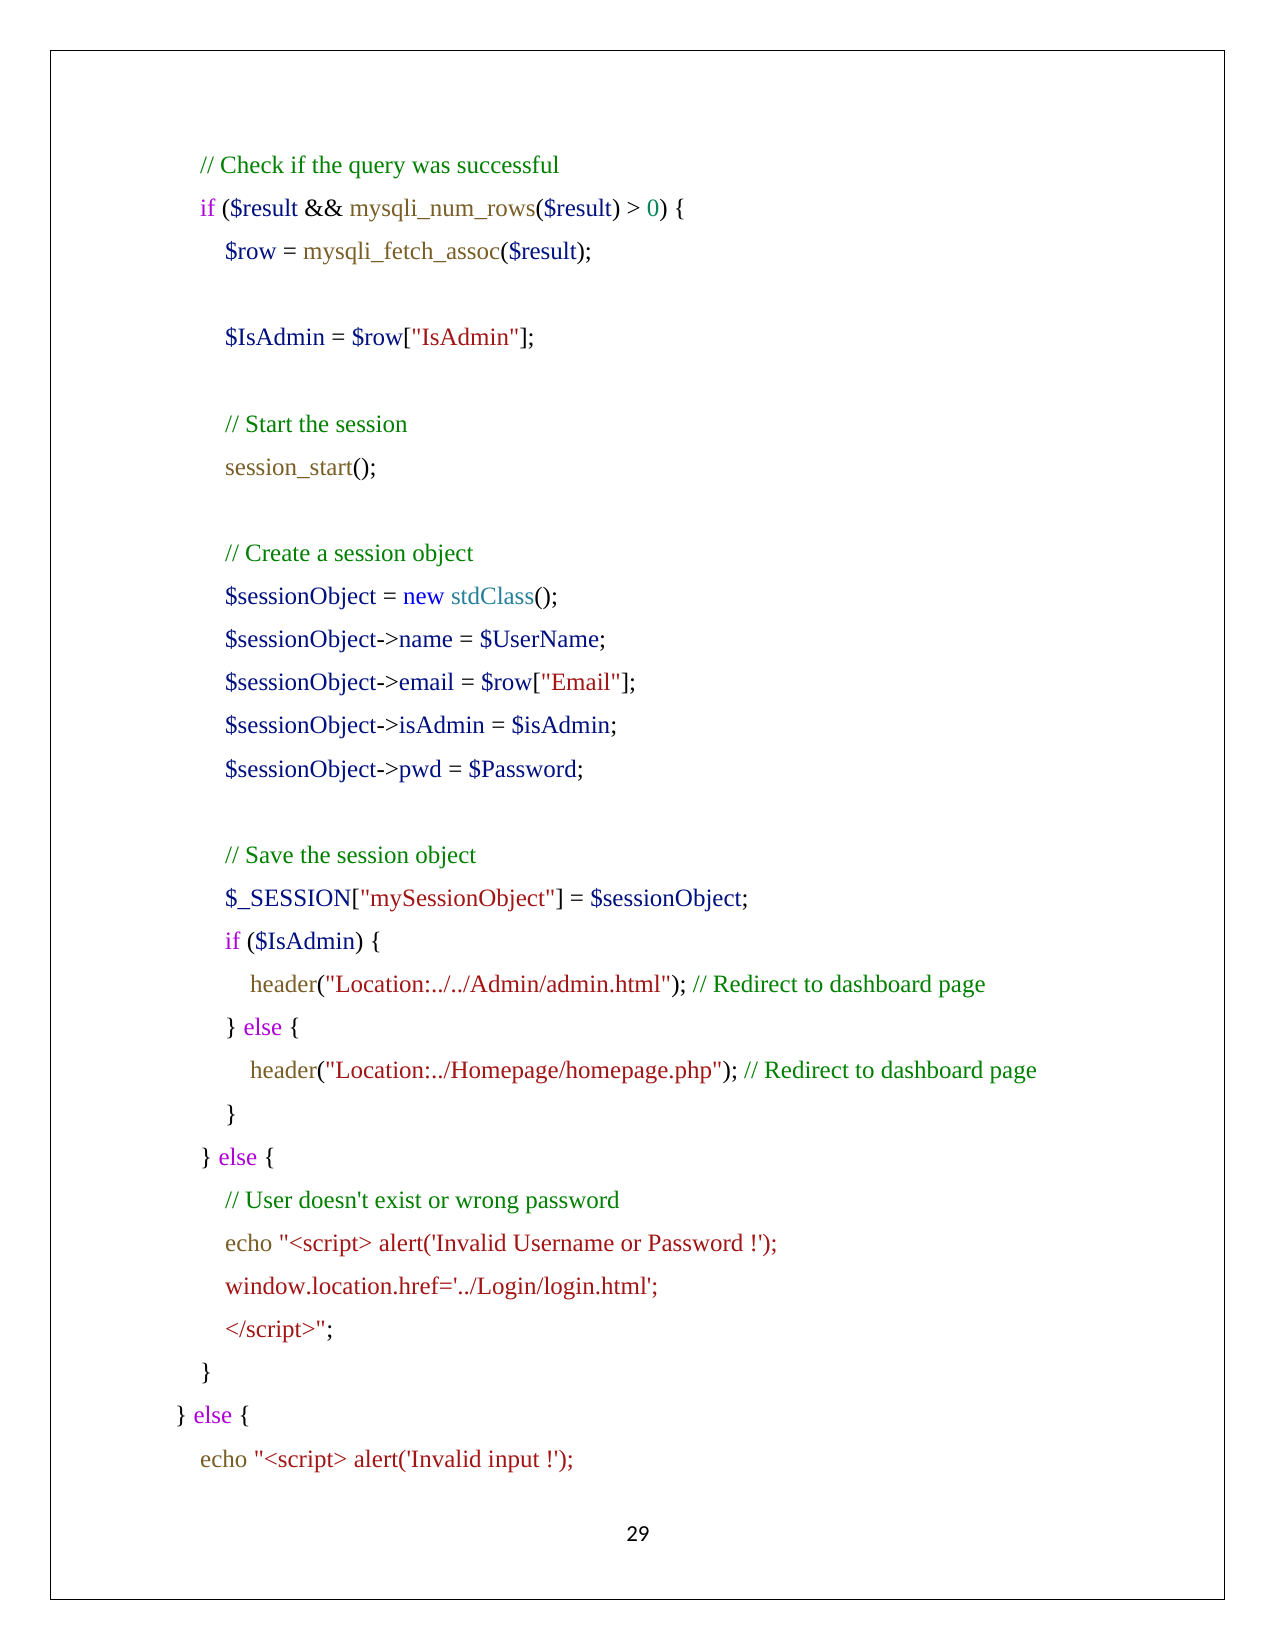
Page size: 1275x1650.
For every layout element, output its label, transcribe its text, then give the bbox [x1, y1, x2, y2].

text $sessionObject->name = $UserName; [150, 624, 1125, 653]
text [150, 1271, 1125, 1300]
text echo "<script> alert('Invalid input !'); [150, 1444, 1125, 1472]
text if ($result && mysqli_num_rows($result) > 0) { [150, 193, 1125, 222]
text // Save the session object [150, 840, 1125, 869]
text // Start the session [150, 409, 1125, 437]
text session_start(); [150, 452, 1125, 481]
text if ($IsAdmin) { [150, 926, 1125, 955]
text echo "<script> alert('Invalid Username or Password !'); [150, 1228, 1125, 1257]
text // User doesn't exist or wrong password [150, 1185, 1125, 1214]
text // Create a session object [150, 538, 1125, 567]
text header("Location:../../Admin/admin.html"); // Redirect to dashboard page [150, 969, 1125, 998]
text } [150, 1099, 1125, 1127]
text } else { [150, 1401, 1125, 1429]
text } [150, 1357, 1125, 1386]
text $_SESSION["mySessionObject"] = $sessionObject; [150, 883, 1125, 912]
text $sessionObject->isAdmin = $isAdmin; [150, 711, 1125, 739]
text // Check if the query was successful [150, 150, 1125, 179]
text } else { [150, 1142, 1125, 1171]
text $sessionObject->pwd = $Password; [150, 754, 1125, 782]
text $sessionObject->email = $row["Email"]; [150, 667, 1125, 696]
text } else { [150, 1012, 1125, 1041]
text header("Location:../Homepage/homepage.php"); // Redirect to dashboard page [150, 1056, 1125, 1084]
text $row = mysqli_fetch_assoc($result); [150, 236, 1125, 265]
text </script>"; [150, 1314, 1125, 1343]
text $sessionObject = new stdClass(); [150, 581, 1125, 610]
text $IsAdmin = $row["IsAdmin"]; [150, 322, 1125, 351]
